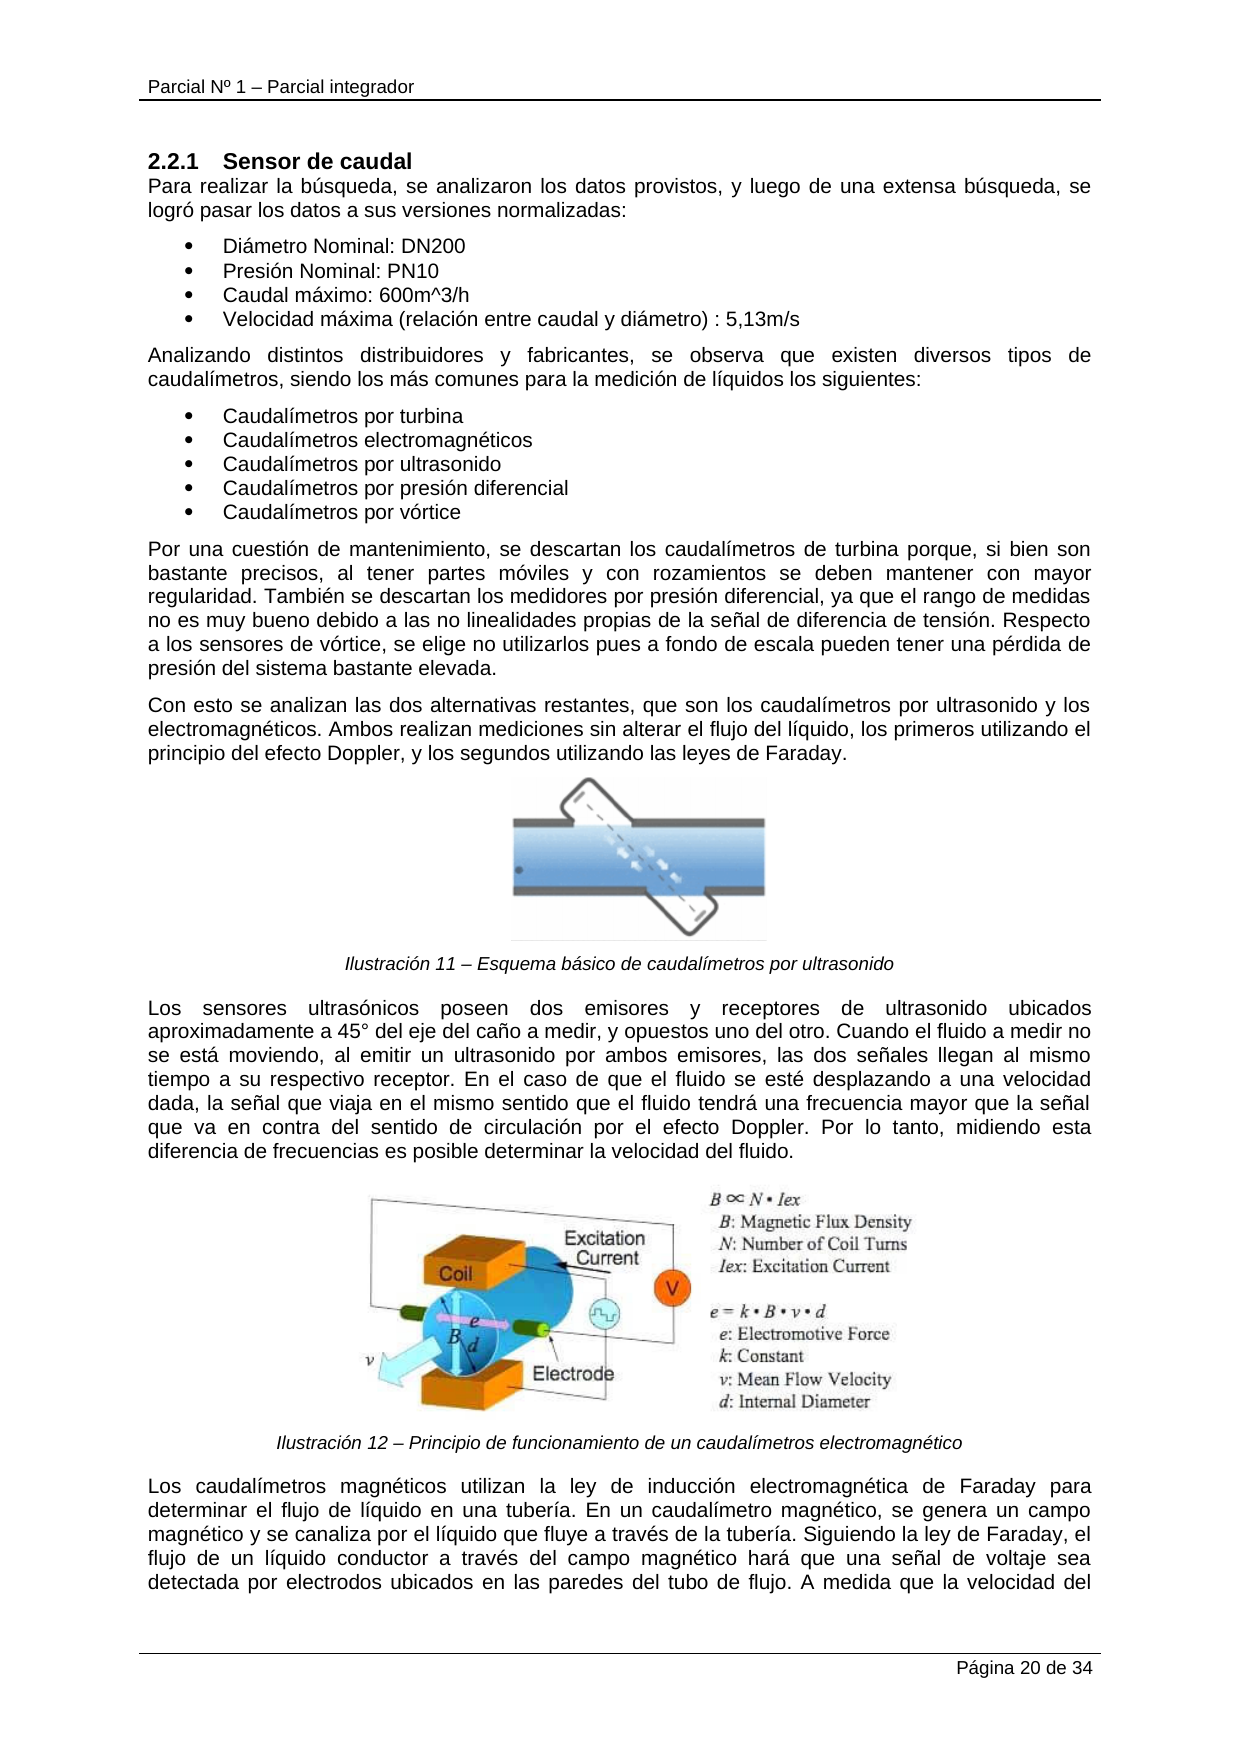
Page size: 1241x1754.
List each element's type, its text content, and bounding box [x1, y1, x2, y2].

text Analizando distintos distribuidores y fabricantes, se observa que existen diversos tipos de caudalímetros, siendo los más comunes para la medición de líquidos los siguientes: [148, 343, 1092, 391]
list Caudal máximo: 600m^3/h [185, 282, 1092, 307]
list Velocidad máxima (relación entre caudal y diámetro) : 5,13m/s [185, 307, 1092, 331]
list Presión Nominal: PN10 [185, 258, 1092, 282]
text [148, 1474, 1092, 1594]
list Caudalímetros por presión diferencial [185, 476, 1092, 500]
text Por una cuestión de mantenimiento, se descartan los caudalímetros de turbina porque, si bien son bastante precisos, al tener partes móviles y con rozamientos se deben mantener con mayor regularidad. También se descartan los medidores por presión diferencial, ya que el rango de medidas no es muy bueno debido a las no linealidades propias de la señal de diferencia de tensión. Respecto a los sensores de vórtice, se elige no utilizarlos pues a fondo de escala pueden tener una pérdida de presión del sistema bastante elevada. [148, 536, 1092, 680]
picture [511, 777, 767, 941]
text Los sensores ultrasónicos poseen dos emisores y receptores de ultrasonido ubicados aproximadamente a 45° del eje del caño a medir, y opuestos uno del otro. Cuando el fluido a medir no se está moviendo, al emitir un ultrasonido por ambos emisores, las dos señales llegan al mismo tiempo a su respectivo receptor. En el caso de que el fluido se esté desplazando a una velocidad dada, la señal que viaja en el mismo sentido que el fluido tendrá una frecuencia mayor que la señal que va en contra del sentido de circulación por el efecto Doppler. Por lo tanto, midiendo esta diferencia de frecuencias es posible determinar la velocidad del fluido. [148, 995, 1092, 1163]
list Caudalímetros por ultrasonido [185, 452, 1092, 476]
list Caudalímetros por vórtice [185, 500, 1092, 524]
picture [358, 1175, 919, 1420]
list Diámetro Nominal: DN200 [185, 234, 1092, 258]
text Para realizar la búsqueda, se analizaron los datos provistos, y luego de una extensa búsqueda, se logró pasar los datos a sus versiones normalizadas: [148, 174, 1092, 222]
list Caudalímetros por turbina [185, 403, 1092, 428]
list Caudalímetros electromagnéticos [185, 428, 1092, 452]
subtitle Sensor de caudal [148, 148, 1092, 174]
text Ilustración 11 – Esquema básico de caudalímetros por ultrasonido [148, 953, 1092, 974]
text Con esto se analizan las dos alternativas restantes, que son los caudalímetros por ultrasonido y los electromagnéticos. Ambos realizan mediciones sin alterar el flujo del líquido, los primeros utilizando el principio del efecto Doppler, y los segundos utilizando las leyes de Faraday. [148, 693, 1092, 764]
text Ilustración 12 – Principio de funcionamiento de un caudalímetros electromagnético [148, 1432, 1092, 1453]
